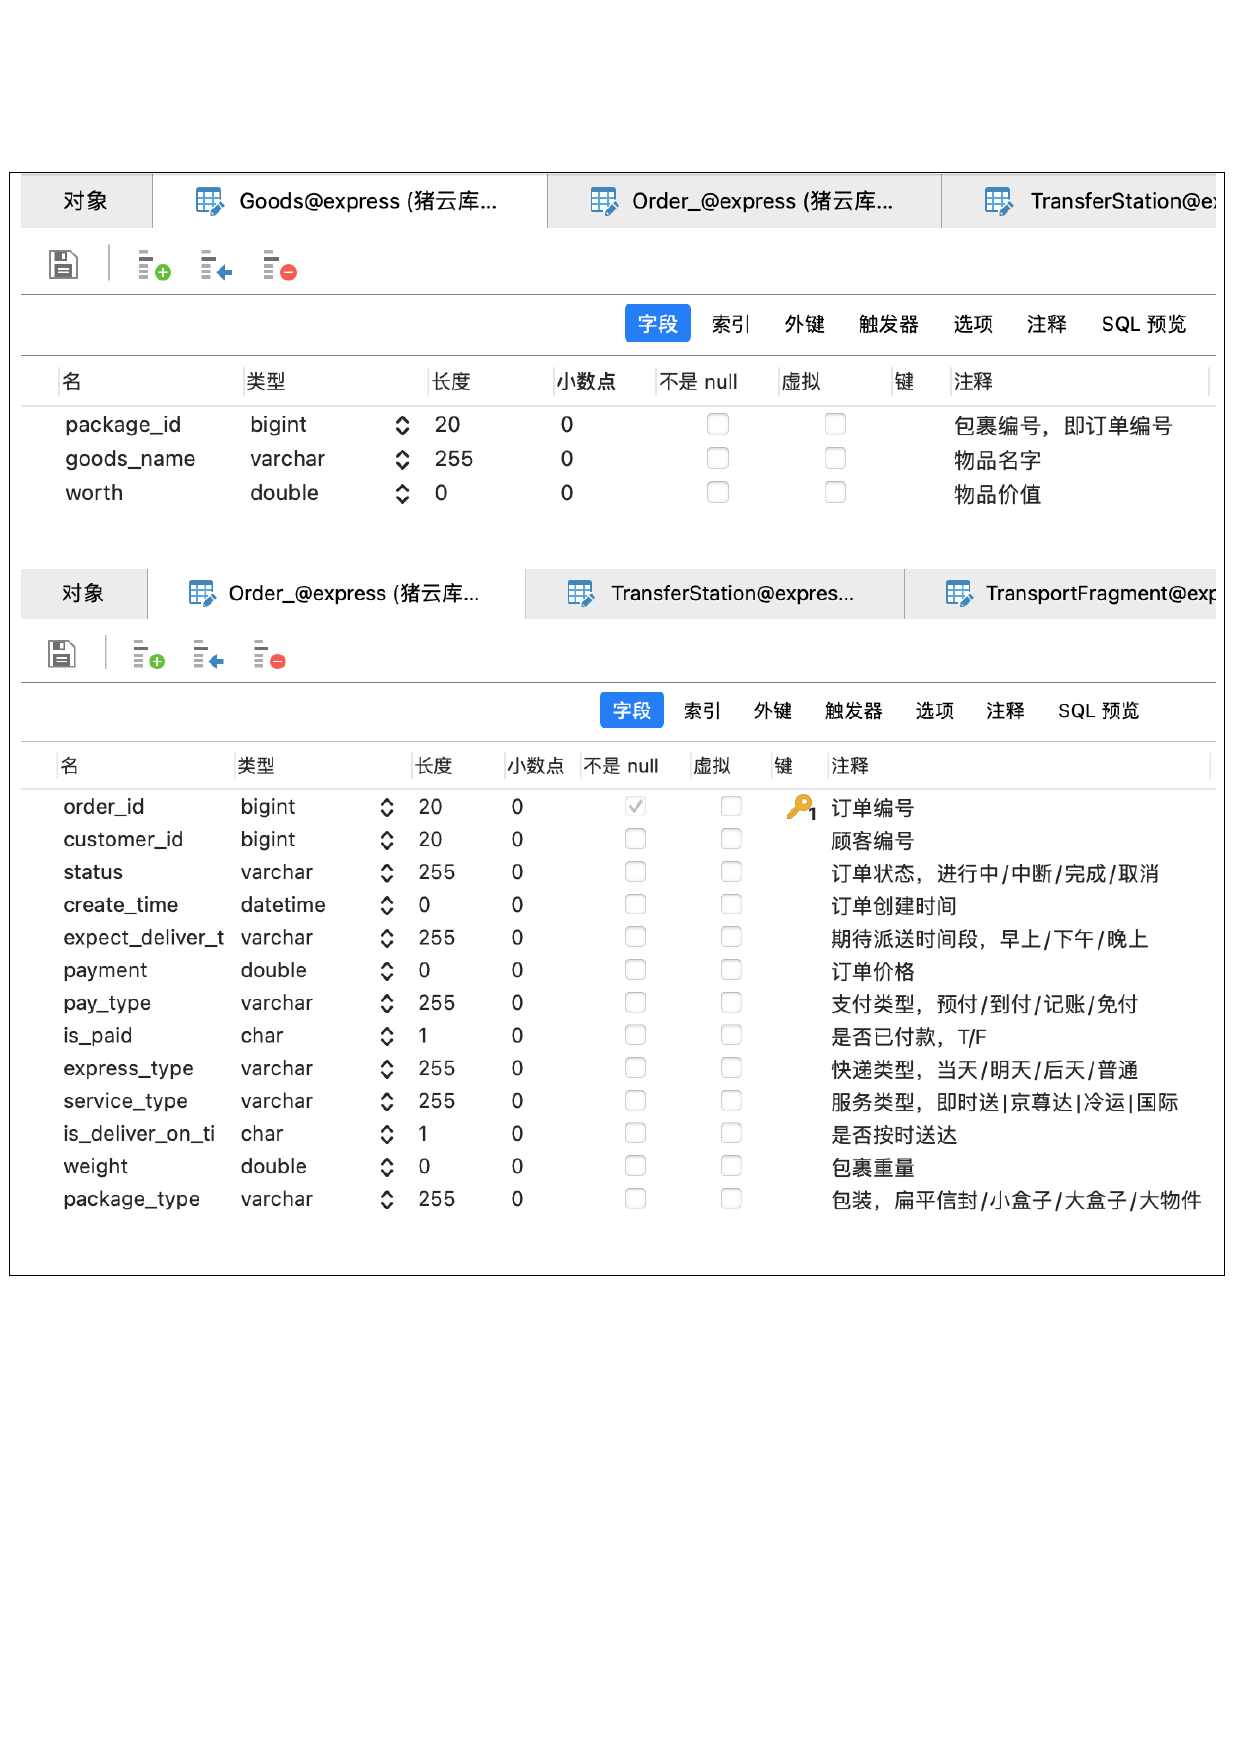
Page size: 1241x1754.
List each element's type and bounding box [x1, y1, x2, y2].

picture [21, 569, 1216, 1252]
picture [21, 173, 1216, 534]
table_cell [10, 173, 1224, 1274]
